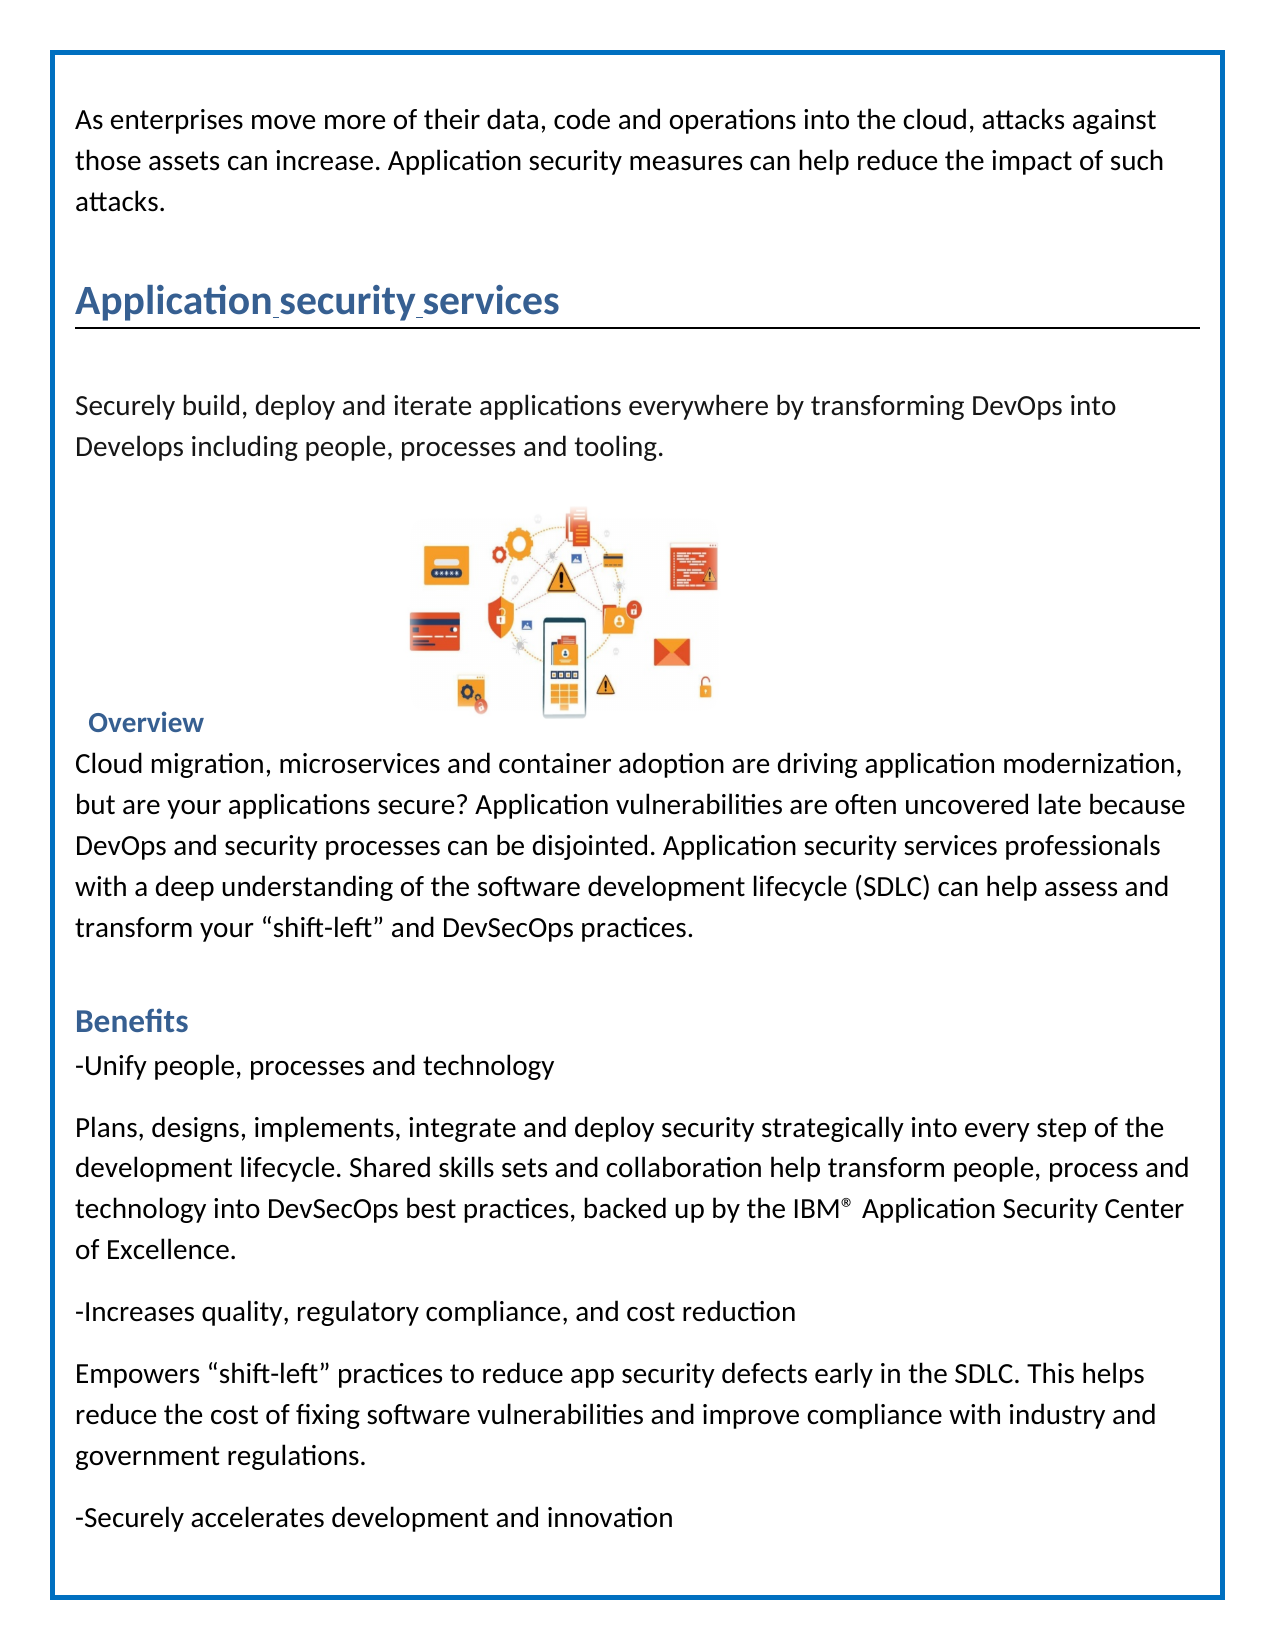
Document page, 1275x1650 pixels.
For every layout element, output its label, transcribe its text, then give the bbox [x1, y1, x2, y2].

subtitle Overview [75, 704, 1200, 740]
text Cloud migration, microservices and container adoption are driving application modernization, but are your applications secure? Application vulnerabilities are often uncovered late because DevOps and security processes can be disjointed. Application security services professionals with a deep understanding of the software development lifecycle (SDLC) can help assess and transform your “shift-left” and DevSecOps practices. [75, 745, 1200, 945]
picture [421, 530, 708, 699]
subtitle Benefits [75, 1000, 1200, 1041]
text Empowers “shift-left” practices to reduce app security defects early in the SDLC. This helps reduce the cost of fixing software vulnerabilities and improve compliance with industry and government regulations. [75, 1355, 1200, 1472]
text -Increases quality, regulatory compliance, and cost reduction [75, 1293, 1200, 1329]
subtitle Application security services [75, 274, 1200, 327]
text Plans, designs, implements, integrate and deploy security strategically into every step of the development lifecycle. Shared skills sets and collaboration help transform people, process and technology into DevSecOps best practices, backed up by the IBM® Application Security Center of Excellence. [75, 1109, 1200, 1267]
text Securely build, deploy and iterate applications everywhere by transforming DevOps into Develops including people, processes and tooling. [75, 387, 1200, 464]
text -Unify people, processes and technology [75, 1047, 1200, 1082]
text -Securely accelerates development and innovation [75, 1499, 1200, 1534]
text As enterprises move more of their data, code and operations into the cloud, attacks against those assets can increase. Application security measures can help reduce the impact of such attacks. [75, 101, 1200, 219]
